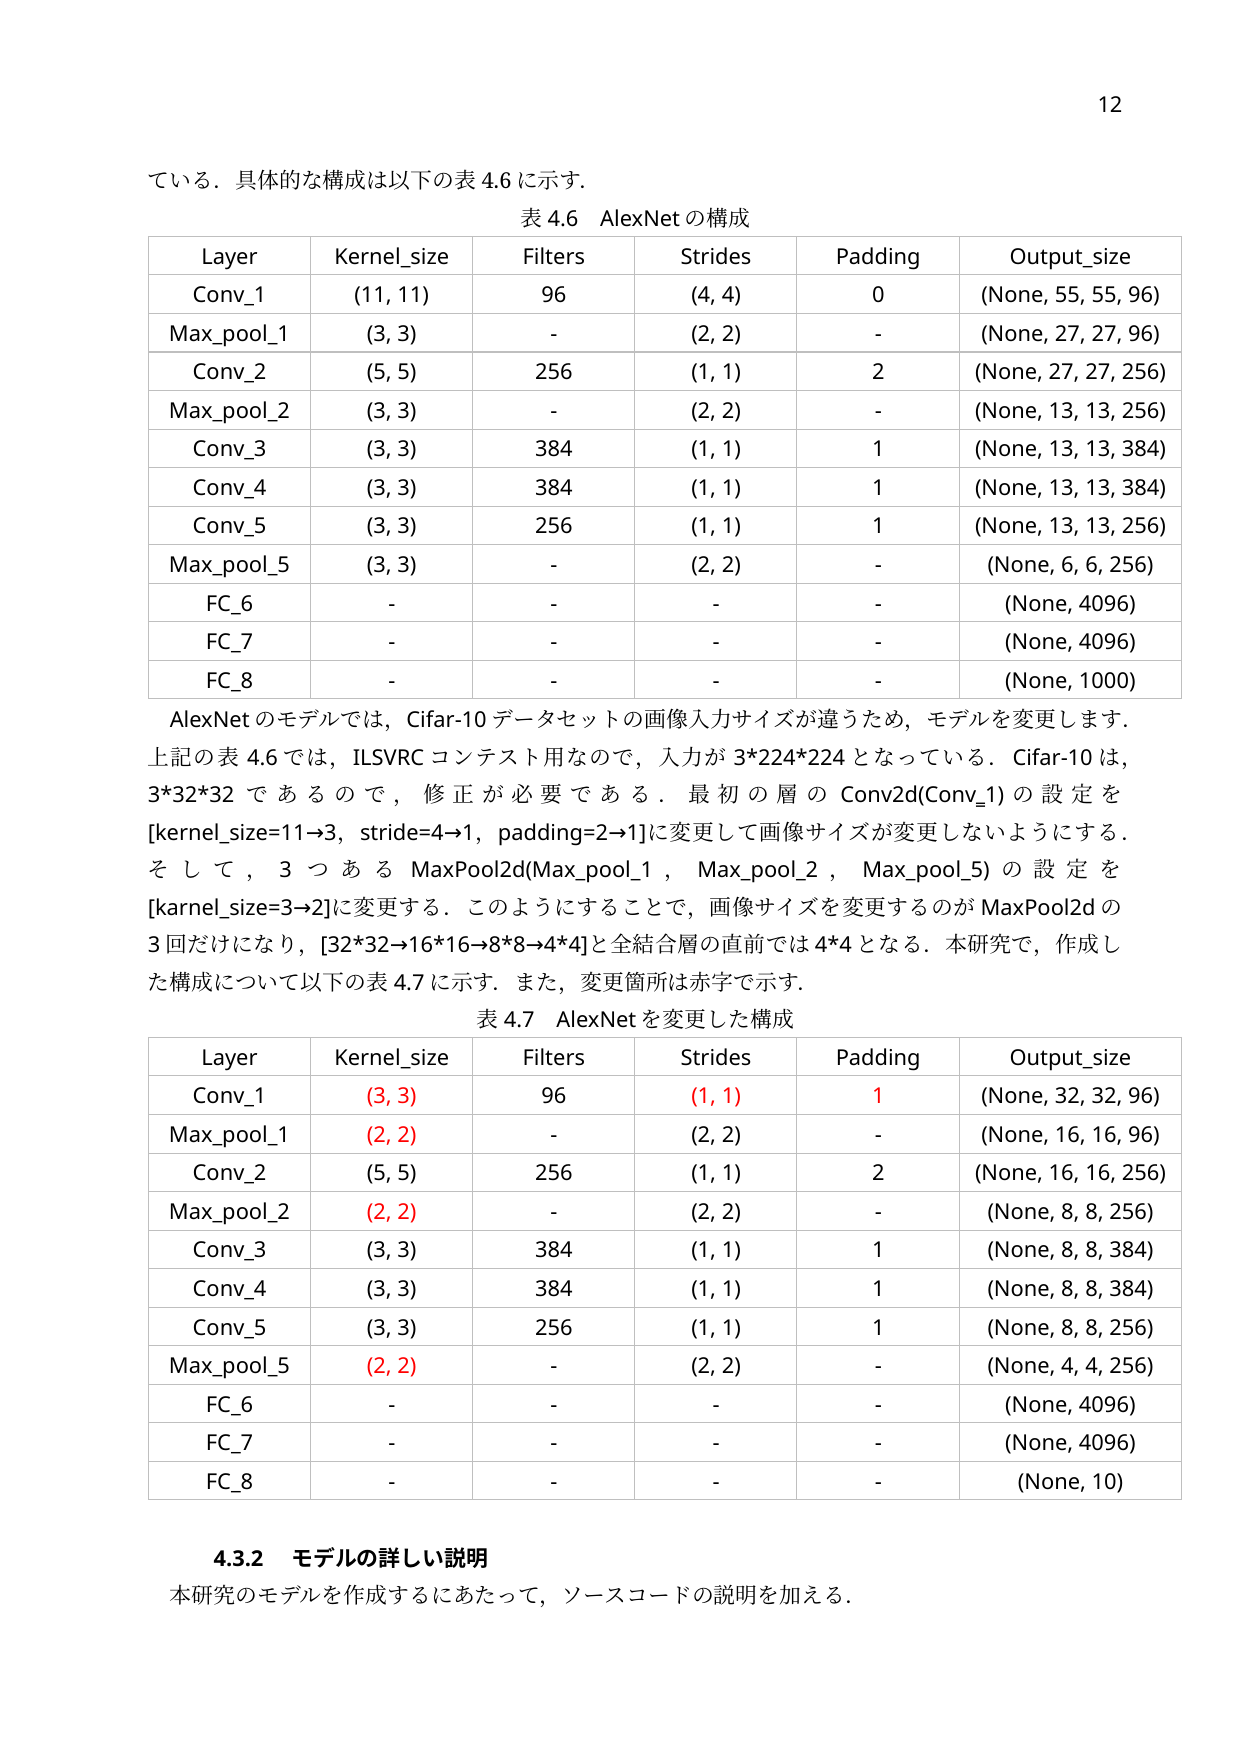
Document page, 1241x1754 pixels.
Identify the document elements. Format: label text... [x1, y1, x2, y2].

table_cell Max_pool_1 [149, 314, 310, 351]
table_cell Max_pool_5 [149, 545, 310, 583]
table_cell - [797, 1423, 959, 1461]
table_cell 384 [473, 430, 634, 467]
table_cell (1, 1) [635, 1231, 796, 1268]
table_cell (4, 4) [635, 275, 796, 313]
table_cell (2, 2) [635, 314, 796, 351]
table_cell Conv_2 [149, 1154, 310, 1191]
table_cell (None, 4096) [960, 584, 1181, 621]
table_cell Conv_3 [149, 1231, 310, 1268]
table_cell 1 [797, 1308, 959, 1345]
table_cell 96 [473, 275, 634, 313]
table_cell FC_8 [149, 661, 310, 698]
table_header Padding [797, 237, 959, 274]
table_cell - [473, 622, 634, 660]
table_cell (None, 55, 55, 96) [960, 275, 1181, 313]
table_cell Max_pool_2 [149, 1192, 310, 1229]
table_cell (None, 4096) [960, 1385, 1181, 1422]
table_cell FC_8 [149, 1462, 310, 1499]
table_cell Conv_5 [149, 1308, 310, 1345]
table_cell (5, 5) [311, 353, 472, 390]
table_cell 2 [797, 353, 959, 390]
table_cell (None, 16, 16, 96) [960, 1115, 1181, 1152]
table_cell - [473, 1346, 634, 1384]
table_cell (1, 1) [635, 507, 796, 544]
table_cell - [797, 391, 959, 428]
table_cell (2, 2) [311, 1346, 472, 1384]
table_cell (None, 27, 27, 256) [960, 353, 1181, 390]
table_cell FC_6 [149, 584, 310, 621]
table_cell - [797, 1385, 959, 1422]
table_cell (None, 27, 27, 96) [960, 314, 1181, 351]
table_cell (None, 16, 16, 256) [960, 1154, 1181, 1191]
table_header Filters [473, 237, 634, 274]
table_cell 384 [473, 468, 634, 506]
table_cell 2 [797, 1154, 959, 1191]
table_cell (5, 5) [311, 1154, 472, 1191]
table_cell (None, 1000) [960, 661, 1181, 698]
table_cell (2, 2) [635, 1115, 796, 1152]
table_cell (None, 8, 8, 384) [960, 1269, 1181, 1307]
table_cell (3, 3) [311, 468, 472, 506]
table_cell (None, 10) [960, 1462, 1181, 1499]
table_cell (3, 3) [311, 1308, 472, 1345]
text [148, 161, 1122, 198]
table_cell - [473, 545, 634, 583]
table_cell - [473, 1115, 634, 1152]
table_cell - [311, 1385, 472, 1422]
table_header Output_size [960, 1038, 1181, 1075]
table_cell 384 [473, 1231, 634, 1268]
table_cell (None, 4, 4, 256) [960, 1346, 1181, 1384]
table_header Padding [797, 1038, 959, 1075]
table_cell - [797, 1462, 959, 1499]
table_cell Max_pool_2 [149, 391, 310, 428]
table_cell - [797, 545, 959, 583]
table_cell (2, 2) [635, 1346, 796, 1384]
table_header Kernel_size [311, 1038, 472, 1075]
table_cell - [473, 314, 634, 351]
table_cell - [635, 1462, 796, 1499]
table_cell - [311, 661, 472, 698]
table_cell (None, 13, 13, 384) [960, 430, 1181, 467]
table_cell (2, 2) [635, 545, 796, 583]
table_cell 1 [797, 1231, 959, 1268]
table_cell (2, 2) [311, 1192, 472, 1229]
table_cell (None, 32, 32, 96) [960, 1076, 1181, 1114]
table_cell (3, 3) [311, 545, 472, 583]
table_cell 0 [797, 275, 959, 313]
table_header Layer [149, 1038, 310, 1075]
table_cell - [311, 1462, 472, 1499]
table_cell 256 [473, 353, 634, 390]
table_cell - [797, 1346, 959, 1384]
table_cell Conv_3 [149, 430, 310, 467]
table_cell (1, 1) [635, 430, 796, 467]
table_cell - [635, 584, 796, 621]
table_cell (None, 13, 13, 256) [960, 391, 1181, 428]
table_cell (None, 8, 8, 384) [960, 1231, 1181, 1268]
table_cell (None, 8, 8, 256) [960, 1308, 1181, 1345]
table_cell (2, 2) [635, 1192, 796, 1229]
table_cell (None, 4096) [960, 622, 1181, 660]
table_cell 256 [473, 1154, 634, 1191]
table_cell 384 [473, 1269, 634, 1307]
subtitle モデルの詳しい説明 [169, 1538, 1100, 1575]
table_cell 1 [797, 507, 959, 544]
table_cell - [635, 661, 796, 698]
table_cell 1 [797, 430, 959, 467]
table_cell (1, 1) [635, 468, 796, 506]
table_cell 256 [473, 1308, 634, 1345]
table_header Filters [473, 1038, 634, 1075]
table_cell (1, 1) [635, 1308, 796, 1345]
table_cell 96 [473, 1076, 634, 1114]
table_cell (1, 1) [635, 353, 796, 390]
table_cell (None, 13, 13, 256) [960, 507, 1181, 544]
table_header Strides [635, 1038, 796, 1075]
table_cell - [797, 584, 959, 621]
table_cell (3, 3) [311, 1076, 472, 1114]
table_header Layer [149, 237, 310, 274]
table_cell (11, 11) [311, 275, 472, 313]
table_cell - [797, 622, 959, 660]
table_header Output_size [960, 237, 1181, 274]
table_cell - [311, 1423, 472, 1461]
table_cell Conv_1 [149, 275, 310, 313]
table_cell Conv_4 [149, 468, 310, 506]
table_cell (None, 4096) [960, 1423, 1181, 1461]
table_cell 1 [797, 1076, 959, 1114]
table_cell (2, 2) [635, 391, 796, 428]
table_cell - [635, 622, 796, 660]
table_cell (1, 1) [635, 1076, 796, 1114]
table_cell FC_7 [149, 622, 310, 660]
table_cell (3, 3) [311, 507, 472, 544]
table_cell - [797, 1192, 959, 1229]
table_cell FC_6 [149, 1385, 310, 1422]
table_cell (3, 3) [311, 314, 472, 351]
table_cell - [473, 584, 634, 621]
table_cell 1 [797, 1269, 959, 1307]
table_cell - [311, 622, 472, 660]
table_cell 256 [473, 507, 634, 544]
table_cell Conv_5 [149, 507, 310, 544]
table_cell Conv_4 [149, 1269, 310, 1307]
table_cell Conv_1 [149, 1076, 310, 1114]
table_cell FC_7 [149, 1423, 310, 1461]
table_cell - [311, 584, 472, 621]
table_cell - [473, 1462, 634, 1499]
table_cell (1, 1) [635, 1154, 796, 1191]
table_cell (3, 3) [311, 391, 472, 428]
table_cell (1, 1) [635, 1269, 796, 1307]
table_cell - [473, 1385, 634, 1422]
table_cell Max_pool_1 [149, 1115, 310, 1152]
table_cell (3, 3) [311, 1269, 472, 1307]
table_cell (None, 13, 13, 384) [960, 468, 1181, 506]
table_cell - [635, 1423, 796, 1461]
table_cell - [797, 314, 959, 351]
table_cell 1 [797, 468, 959, 506]
table_cell - [473, 1192, 634, 1229]
table_cell (3, 3) [311, 430, 472, 467]
table_header Kernel_size [311, 237, 472, 274]
table_cell - [797, 1115, 959, 1152]
table_cell - [797, 661, 959, 698]
table_cell (None, 8, 8, 256) [960, 1192, 1181, 1229]
table_cell - [473, 661, 634, 698]
table_cell Max_pool_5 [149, 1346, 310, 1384]
table_cell Conv_2 [149, 353, 310, 390]
text 本研究のモデルを作成するにあたって，ソースコードの説明を加える． [148, 1575, 1122, 1613]
table_cell (3, 3) [311, 1231, 472, 1268]
table_cell (None, 6, 6, 256) [960, 545, 1181, 583]
table_cell - [473, 1423, 634, 1461]
table_cell - [635, 1385, 796, 1422]
table_cell (2, 2) [311, 1115, 472, 1152]
table_cell - [473, 391, 634, 428]
table_header Strides [635, 237, 796, 274]
